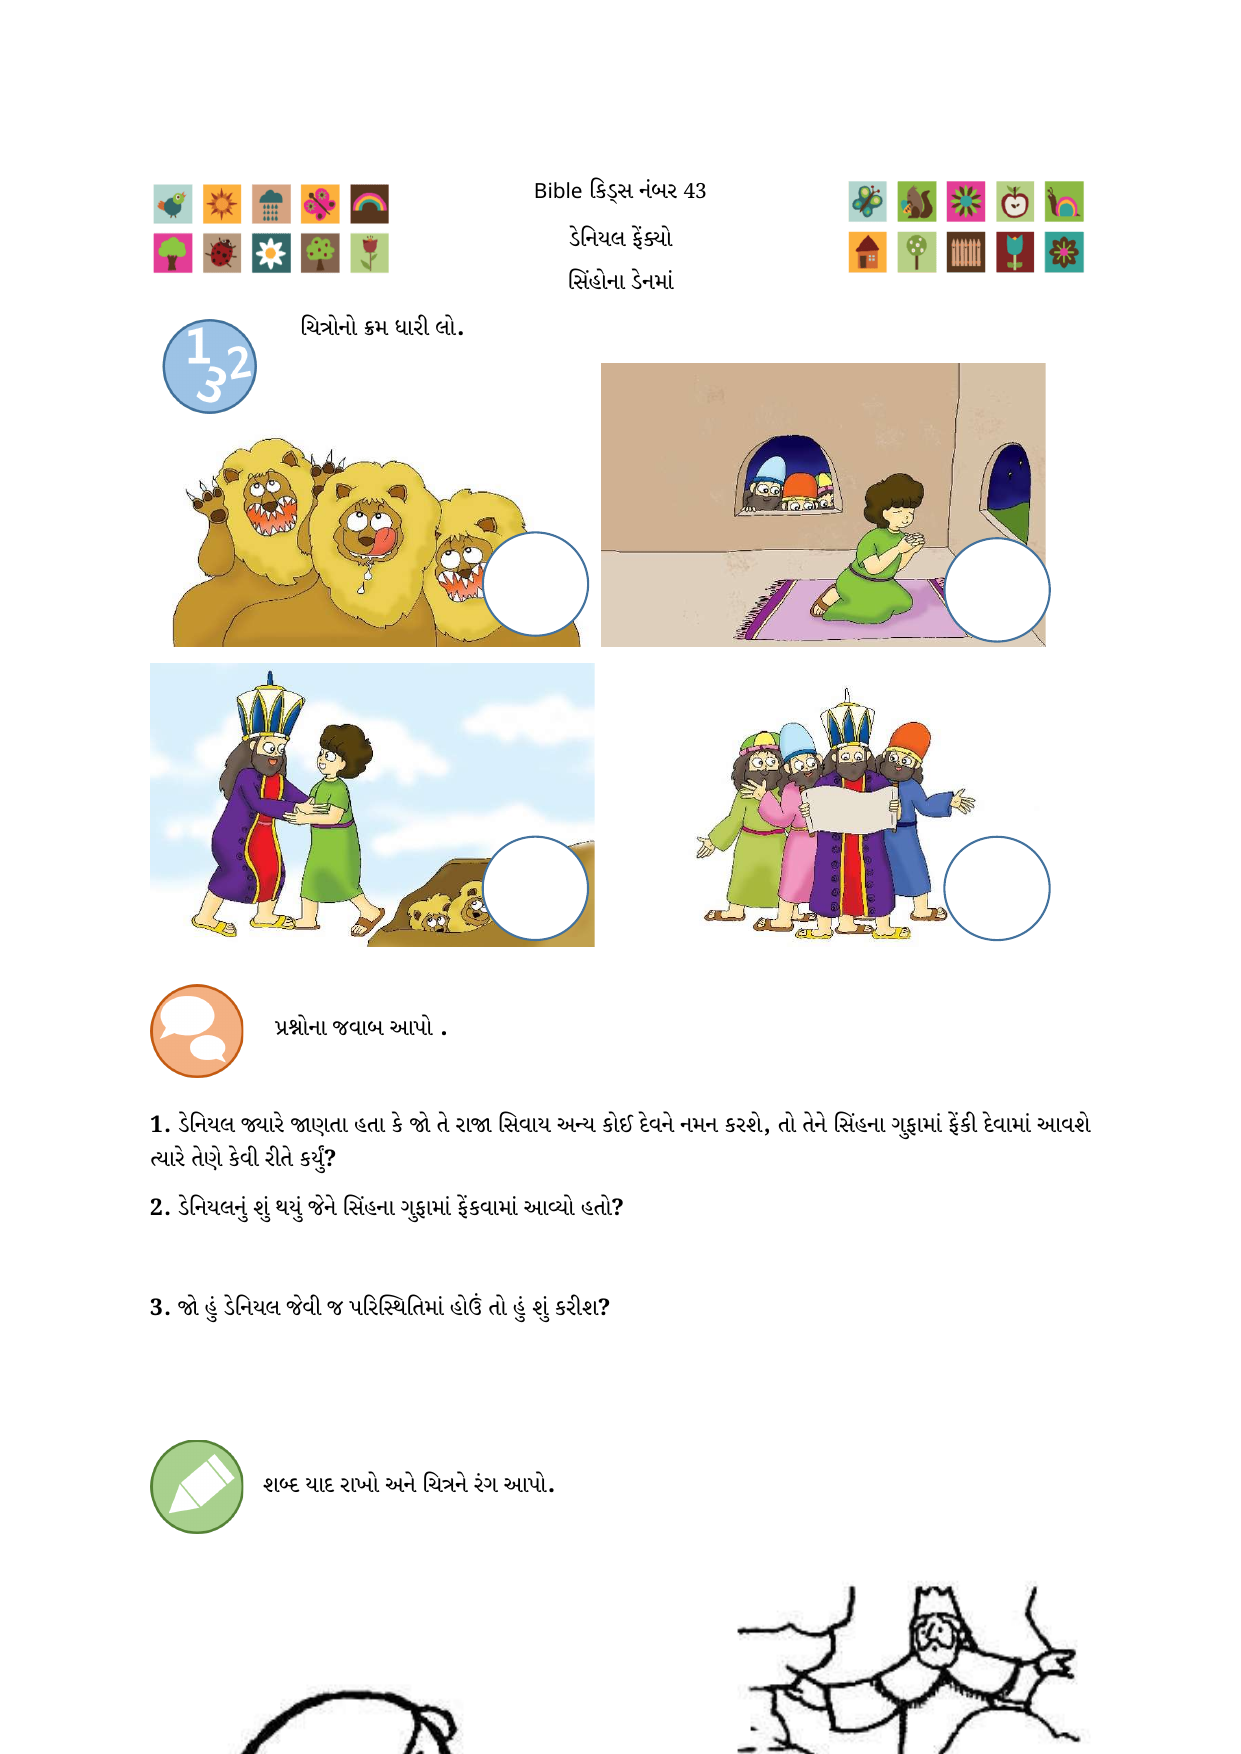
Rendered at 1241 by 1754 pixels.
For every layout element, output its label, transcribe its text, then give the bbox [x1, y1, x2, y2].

picture [150, 1440, 244, 1534]
text 2. ડેનિયલનું શું થયું જેને સિંહના ગુફામાં ફેંકવામાં આવ્યો હતો? [150, 1193, 1090, 1226]
picture [150, 1537, 1130, 1754]
text 1. ડેનિયલ જ્યારે જાણતા હતા કે જો તે રાજા સિવાય અન્ય કોઈ દેવને નમન કરશે, તો તેને સિંહના ગુફામાં ફેંકી દેવામાં આવશે ત્યારે તેણે કેવી રીતે કર્યું? [150, 1110, 1090, 1176]
text 3. જો હું ડેનિયલ જેવી જ પરિસ્થિતિમાં હોઉં તો હું શું કરીશ? [150, 1293, 1090, 1326]
picture [601, 663, 1046, 947]
picture [843, 179, 1085, 277]
picture [601, 363, 1046, 647]
text પ્રશ્નોના જવાબ આપો . [244, 1011, 1090, 1047]
text ચિત્રોનો ક્રમ ધારી લો. [288, 311, 1090, 347]
picture [150, 984, 244, 1078]
text ડેનિયલ ફેંક્યો [396, 225, 843, 251]
text સિંહોના ડેનમાં [150, 268, 1090, 294]
text Bible કિડ્સ નંબર 43 [150, 177, 1090, 208]
picture [150, 300, 595, 647]
picture [150, 663, 595, 947]
picture [150, 183, 396, 277]
text શબ્દ યાદ રાખો અને ચિત્રને રંગ આપો. [244, 1468, 1090, 1504]
